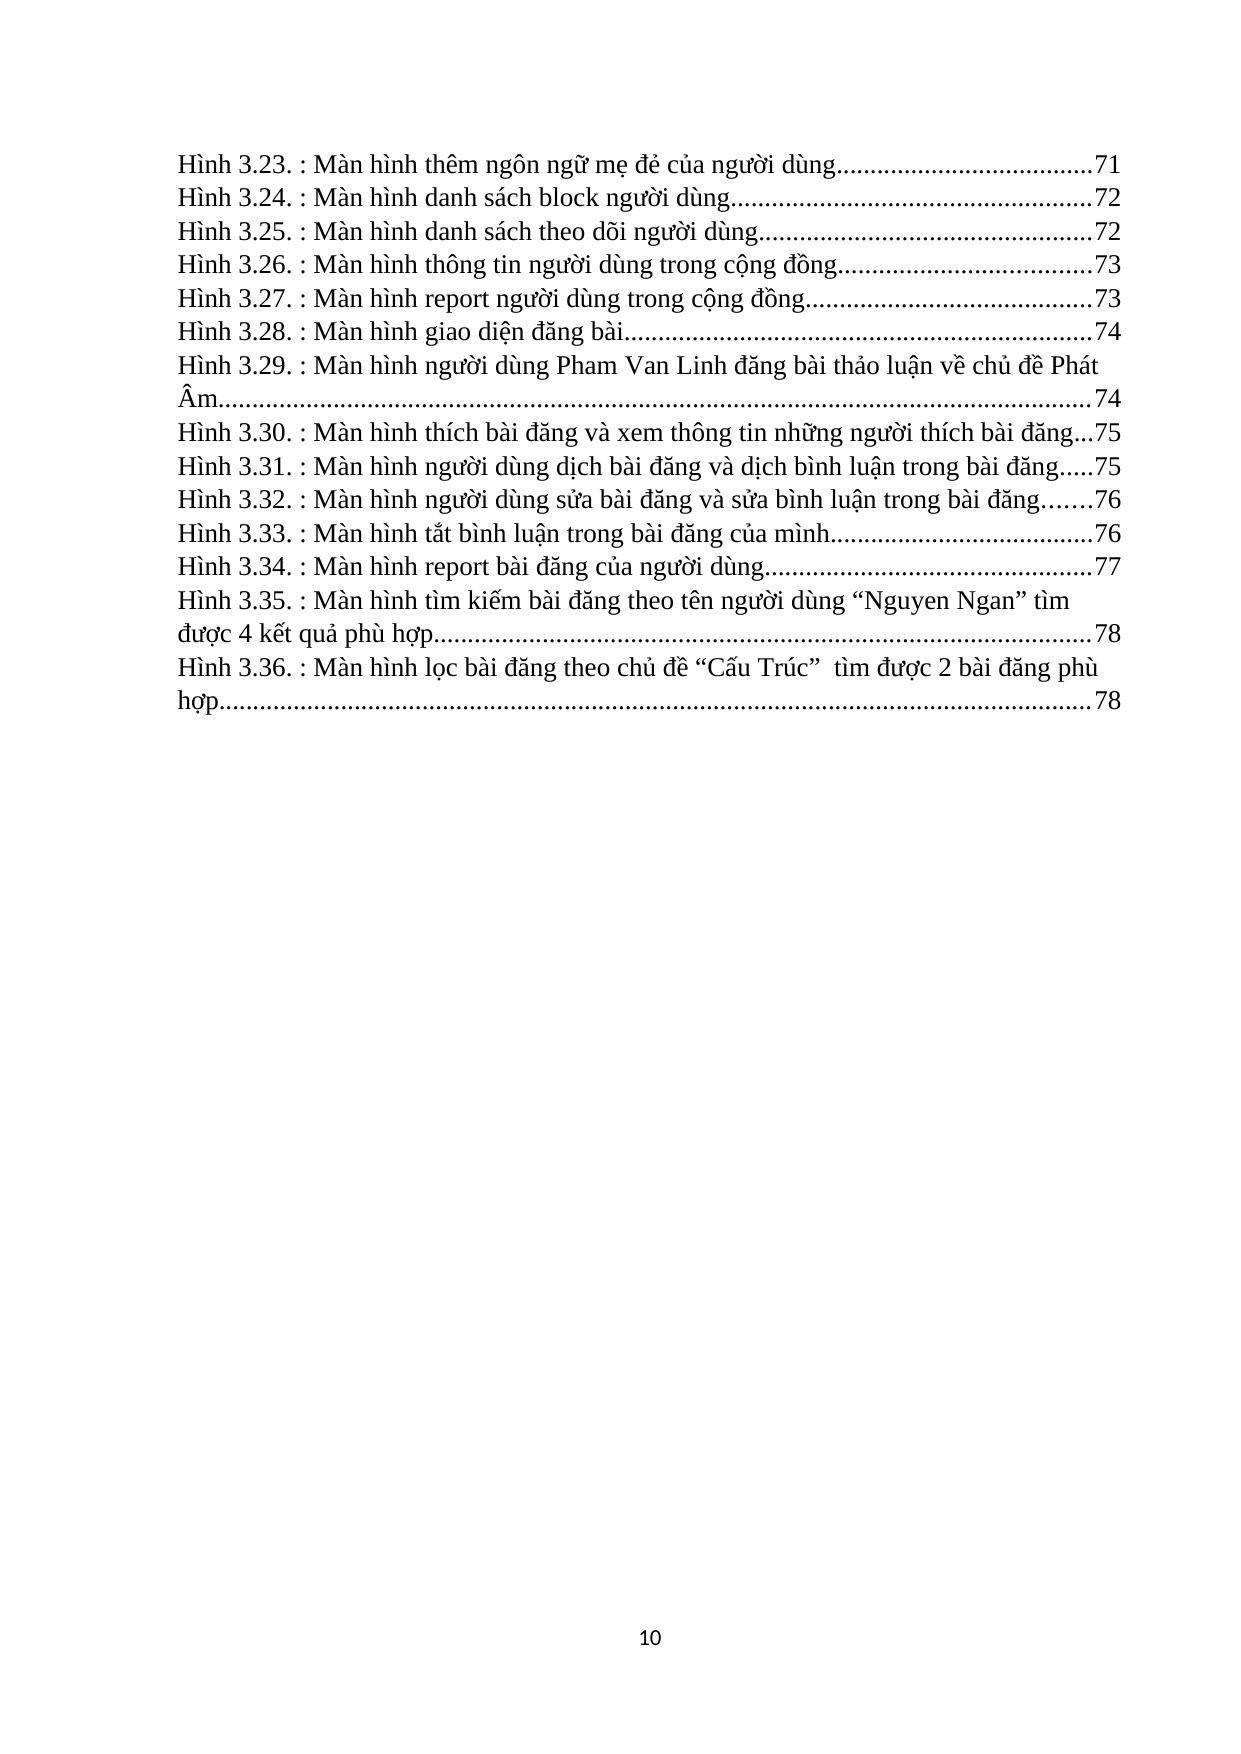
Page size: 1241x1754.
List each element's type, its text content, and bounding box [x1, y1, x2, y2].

text Hình 3.26. : Màn hình thông tin người dùng trong cộng đồng 73 [177, 248, 1122, 279]
text Hình 3.28. : Màn hình giao diện đăng bài 74 [177, 315, 1122, 347]
text Hình 3.31. : Màn hình người dùng dịch bài đăng và dịch bình luận trong bài đăng 75 [177, 449, 1122, 481]
text Hình 3.24. : Màn hình danh sách block người dùng 72 [177, 181, 1122, 212]
text Hình 3.23. : Màn hình thêm ngôn ngữ mẹ đẻ của người dùng 71 [177, 148, 1122, 179]
text Hình 3.32. : Màn hình người dùng sửa bài đăng và sửa bình luận trong bài đăng 76 [177, 483, 1122, 514]
text Hình 3.29. : Màn hình người dùng Pham Van Linh đăng bài thảo luận về chủ đề Phát Âm 74 [177, 349, 1122, 414]
text Hình 3.34. : Màn hình report bài đăng của người dùng 77 [177, 550, 1122, 581]
text Hình 3.25. : Màn hình danh sách theo dõi người dùng 72 [177, 215, 1122, 246]
text Hình 3.33. : Màn hình tắt bình luận trong bài đăng của mình 76 [177, 517, 1122, 548]
text Hình 3.35. : Màn hình tìm kiếm bài đăng theo tên người dùng “Nguyen Ngan” tìm được 4 kết quả phù hợp. 78 [177, 584, 1122, 648]
text Hình 3.36. : Màn hình lọc bài đăng theo chủ đề “Cấu Trúc” tìm được 2 bài đăng phù hợp 78 [177, 651, 1122, 716]
text Hình 3.30. : Màn hình thích bài đăng và xem thông tin những người thích bài đăng 75 [177, 416, 1122, 447]
text Hình 3.27. : Màn hình report người dùng trong cộng đồng 73 [177, 282, 1122, 313]
